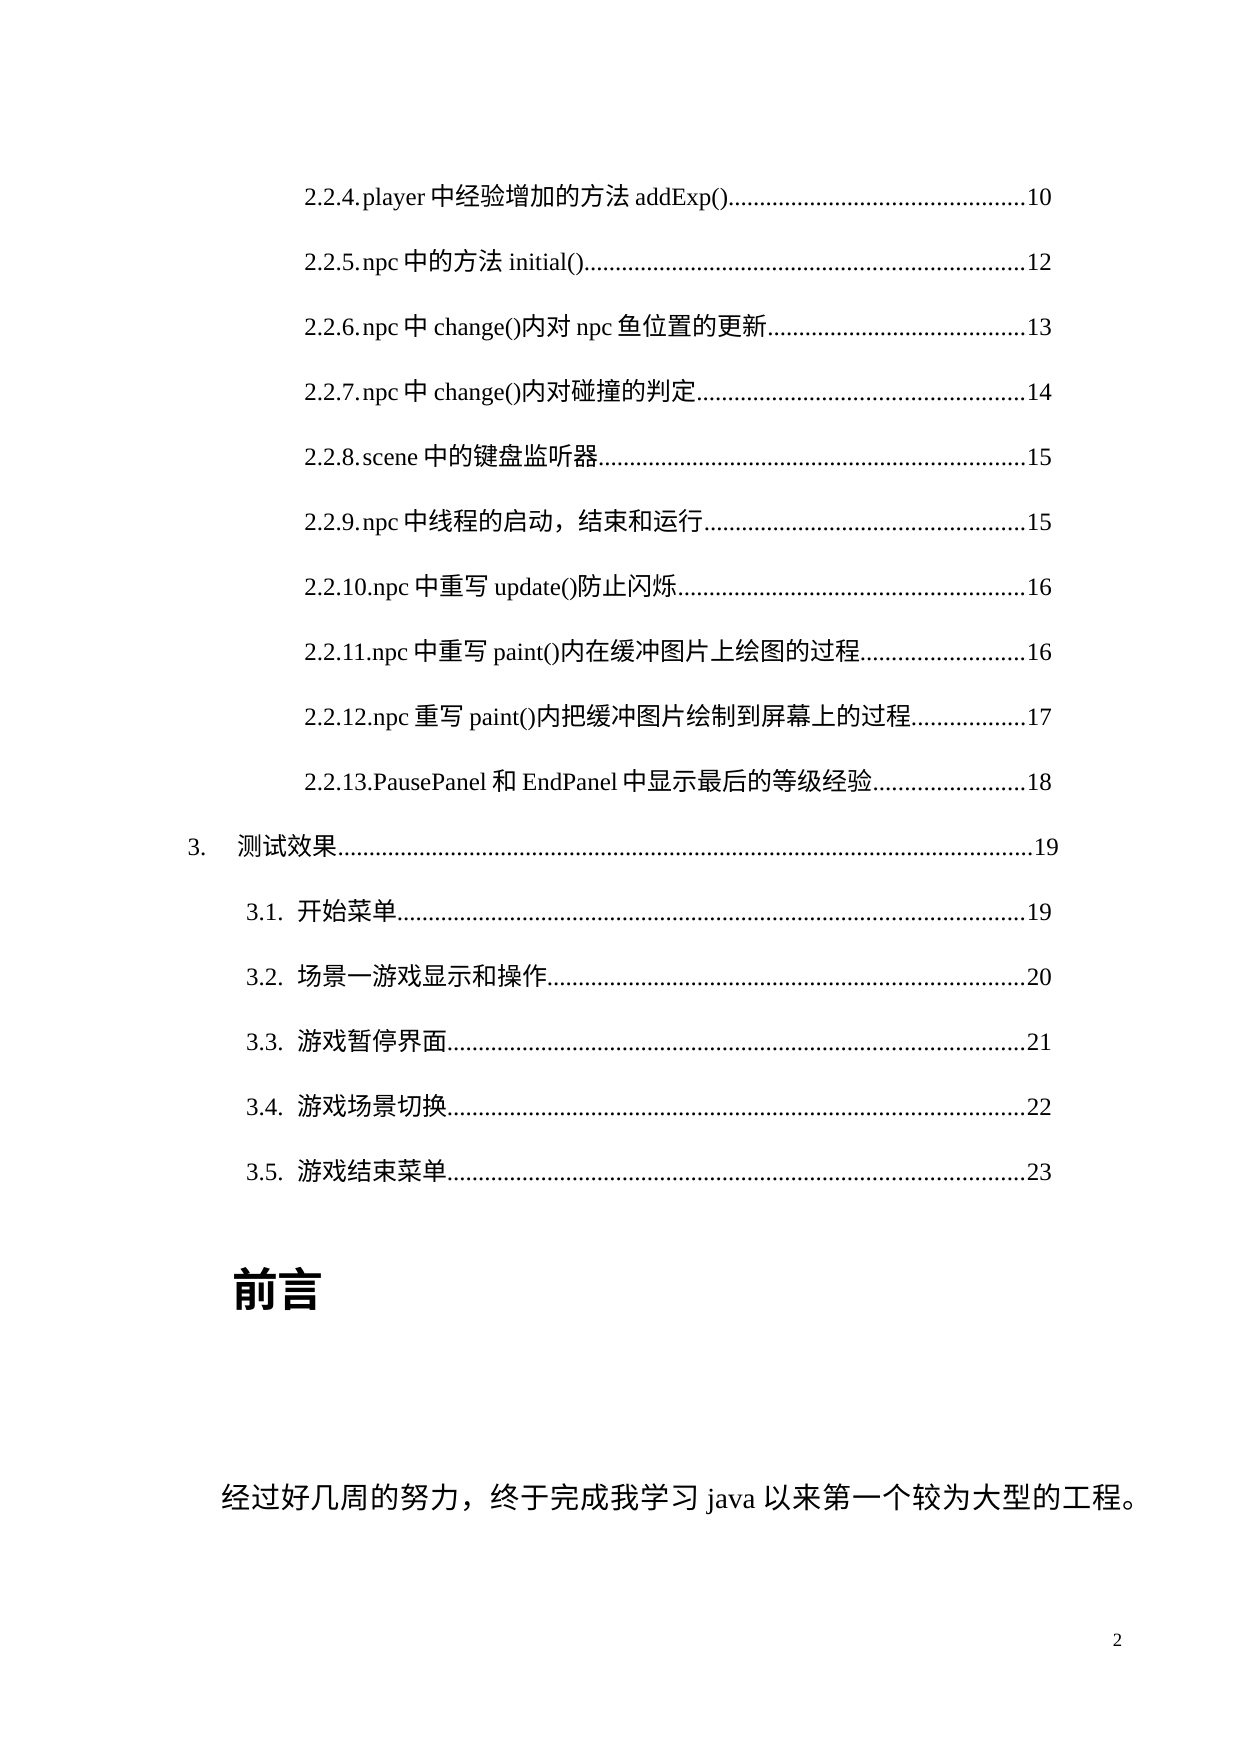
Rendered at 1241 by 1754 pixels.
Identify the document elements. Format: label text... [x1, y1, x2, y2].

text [187, 1463, 1122, 1528]
text 2.2.5. npc中的方法initial() 12 [304, 227, 1122, 292]
text 2.2.12.npc重写paint()内把缓冲图片绘制到屏幕上的过程 17 [304, 682, 1122, 747]
text 2.2.10.npc中重写update()防止闪烁 16 [304, 552, 1122, 617]
text 3.4. 游戏场景切换 22 [246, 1072, 1122, 1137]
text 2.2.4. player中经验增加的方法addExp() 10 [304, 162, 1122, 227]
text 2.2.13.PausePanel和EndPanel中显示最后的等级经验 18 [304, 747, 1122, 812]
text 3.1. 开始菜单 19 [246, 877, 1122, 942]
subtitle 前言 [232, 1237, 1122, 1335]
text 2.2.9. npc中线程的启动，结束和运行 15 [304, 487, 1122, 552]
text 2.2.8. scene中的键盘监听器 15 [304, 422, 1122, 487]
text 2.2.7. npc中change()内对碰撞的判定 14 [304, 357, 1122, 422]
text 2.2.11.npc中重写paint()内在缓冲图片上绘图的过程 16 [304, 617, 1122, 682]
text 3.3. 游戏暂停界面 21 [246, 1007, 1122, 1072]
text 2.2.6. npc中change()内对npc鱼位置的更新 13 [304, 292, 1122, 357]
text 3.2. 场景一游戏显示和操作 20 [246, 942, 1122, 1007]
text 3.5. 游戏结束菜单 23 [246, 1137, 1122, 1202]
text 3. 测试效果 19 [187, 812, 1122, 877]
